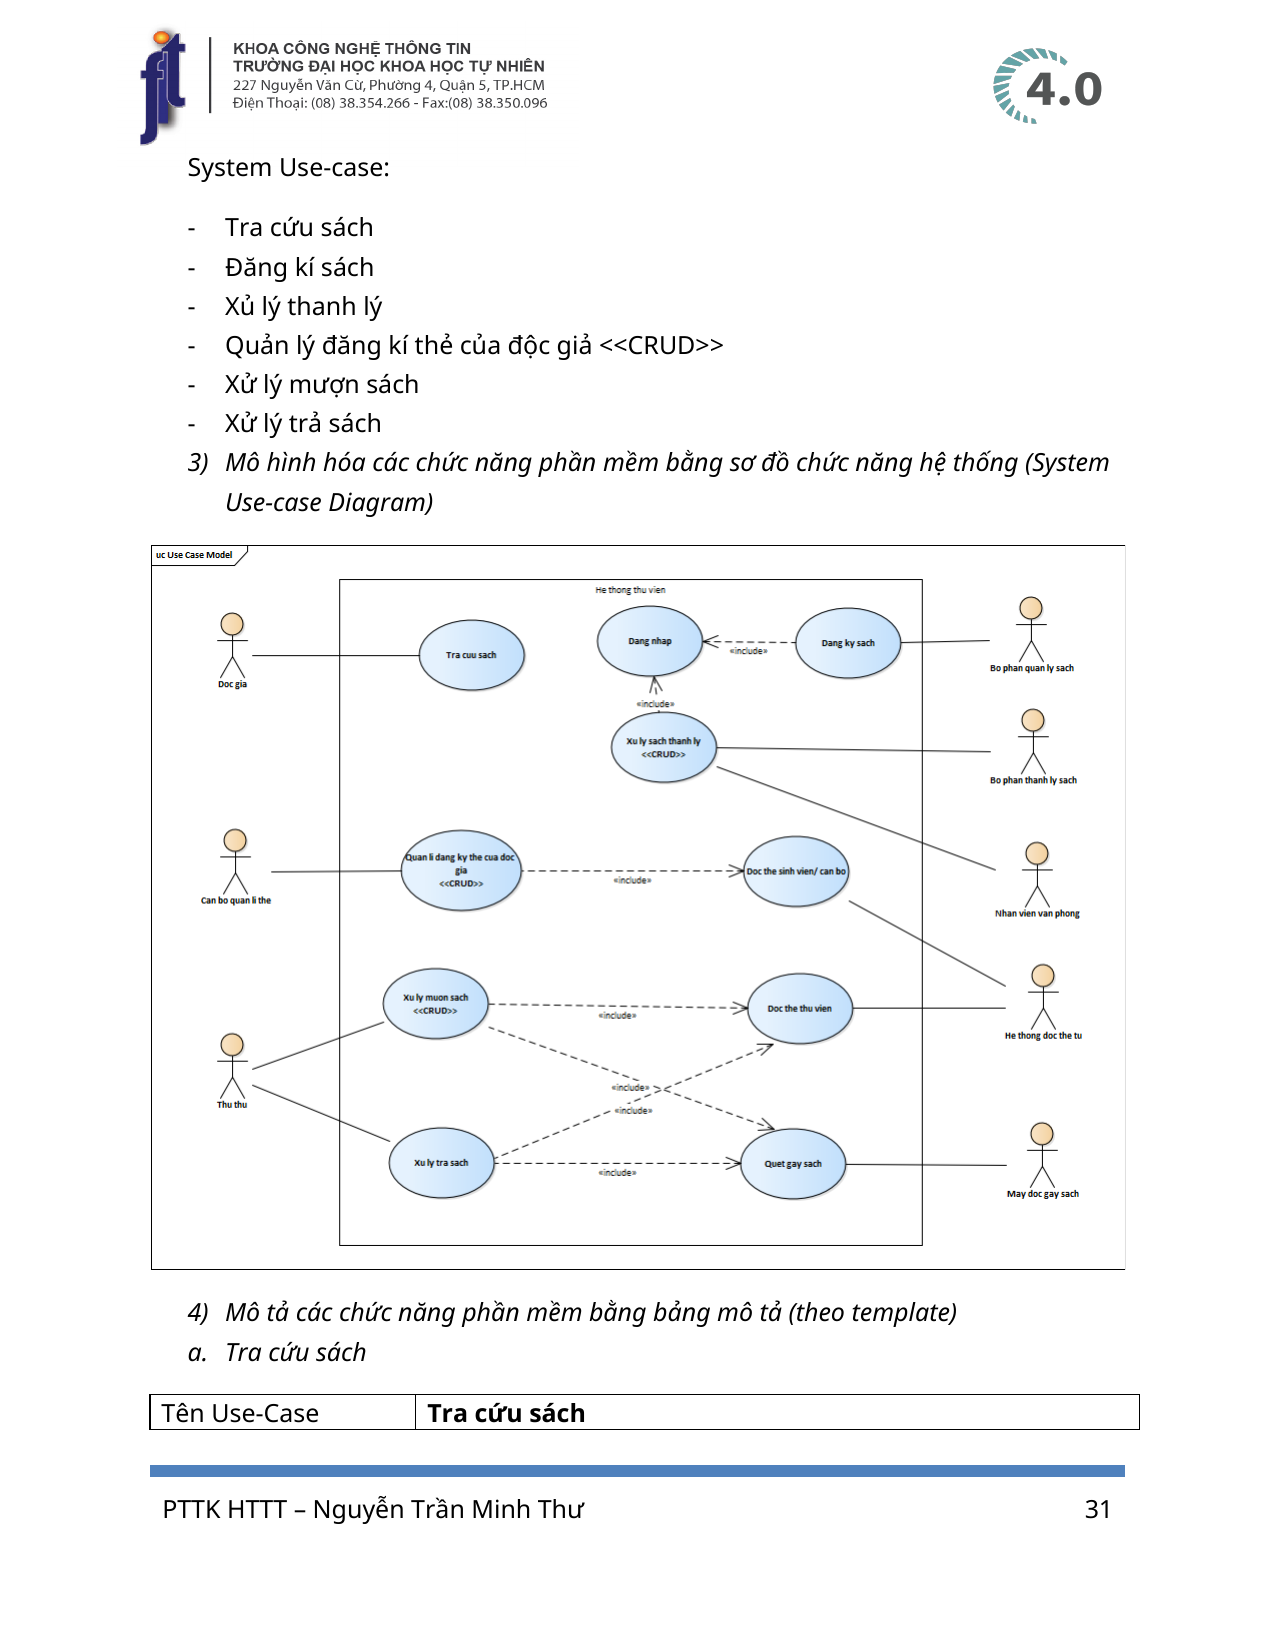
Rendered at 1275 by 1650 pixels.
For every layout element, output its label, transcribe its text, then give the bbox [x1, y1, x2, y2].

picture [150, 544, 1125, 1270]
list Tra cứu sách [187, 210, 1125, 244]
list Tra cứu sách [187, 1334, 1125, 1368]
picture [985, 41, 1108, 127]
list Xử lý mượn sách [187, 367, 1125, 401]
list Mô hình hóa các chức năng phần mềm bằng sơ đồ chức năng hệ thống (System Use-case Diagram) [187, 445, 1125, 518]
list Xử lý trả sách [187, 406, 1125, 440]
table_header Tên Use-Case [151, 1395, 415, 1429]
list Đăng kí sách [187, 249, 1125, 283]
table_header Tra cứu sách [416, 1395, 1139, 1429]
text System Use-case: [187, 150, 1125, 184]
list Xủ lý thanh lý [187, 288, 1125, 322]
list Quản lý đăng kí thẻ của độc giả <<CRUD>> [187, 327, 1125, 362]
list Mô tả các chức năng phần mềm bằng bảng mô tả (theo template) [187, 1295, 1125, 1329]
picture [117, 21, 580, 167]
